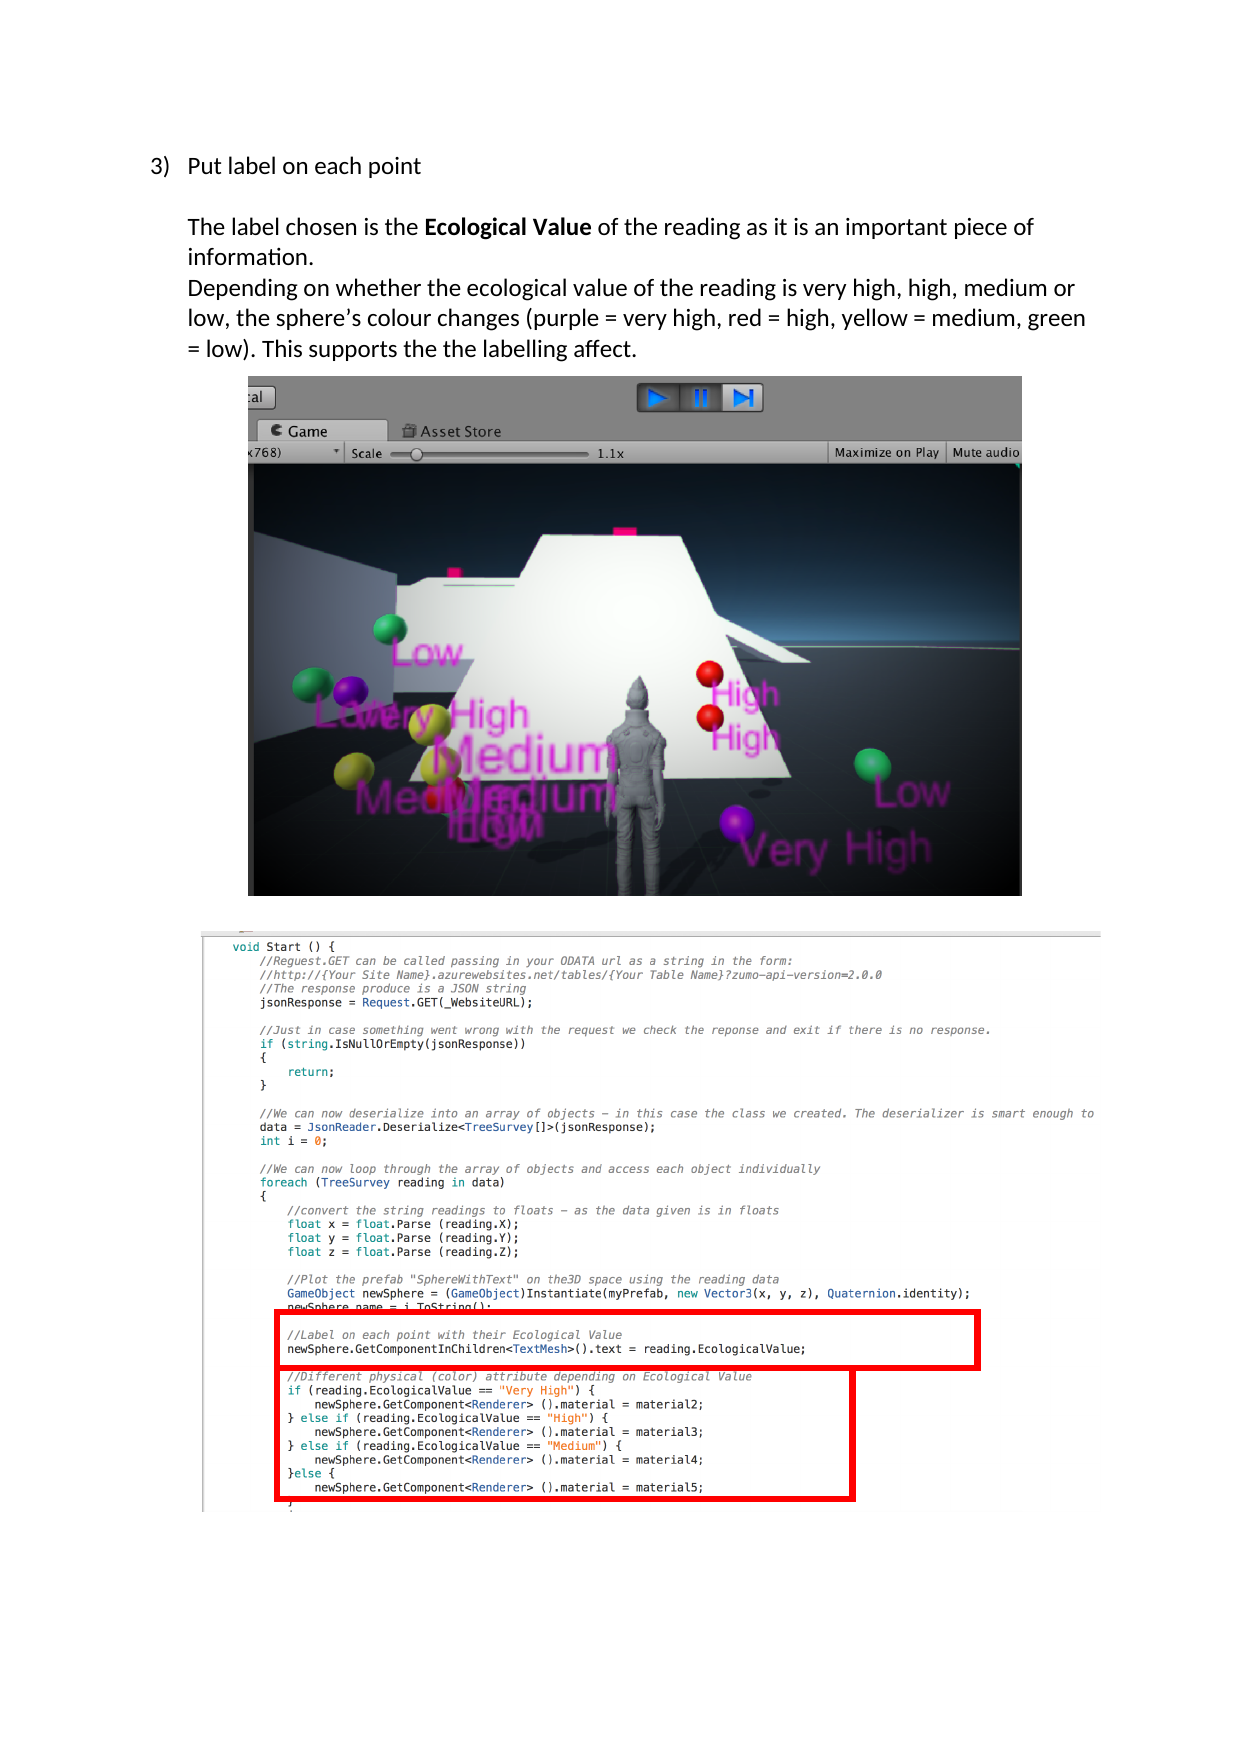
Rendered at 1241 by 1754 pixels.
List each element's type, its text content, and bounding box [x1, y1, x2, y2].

list The label chosen is the Ecological Value of the reading as it is an important piece of information. [187, 211, 1090, 272]
list Depending on whether the ecological value of the reading is very high, high, medium or low, the sphere’s colour changes (purple = very high, red = high, yellow = medium, green = low). This supports the the labelling affect. [187, 272, 1090, 364]
picture [248, 376, 1022, 896]
picture [200, 931, 1101, 1512]
list Put label on each point [150, 150, 1090, 181]
